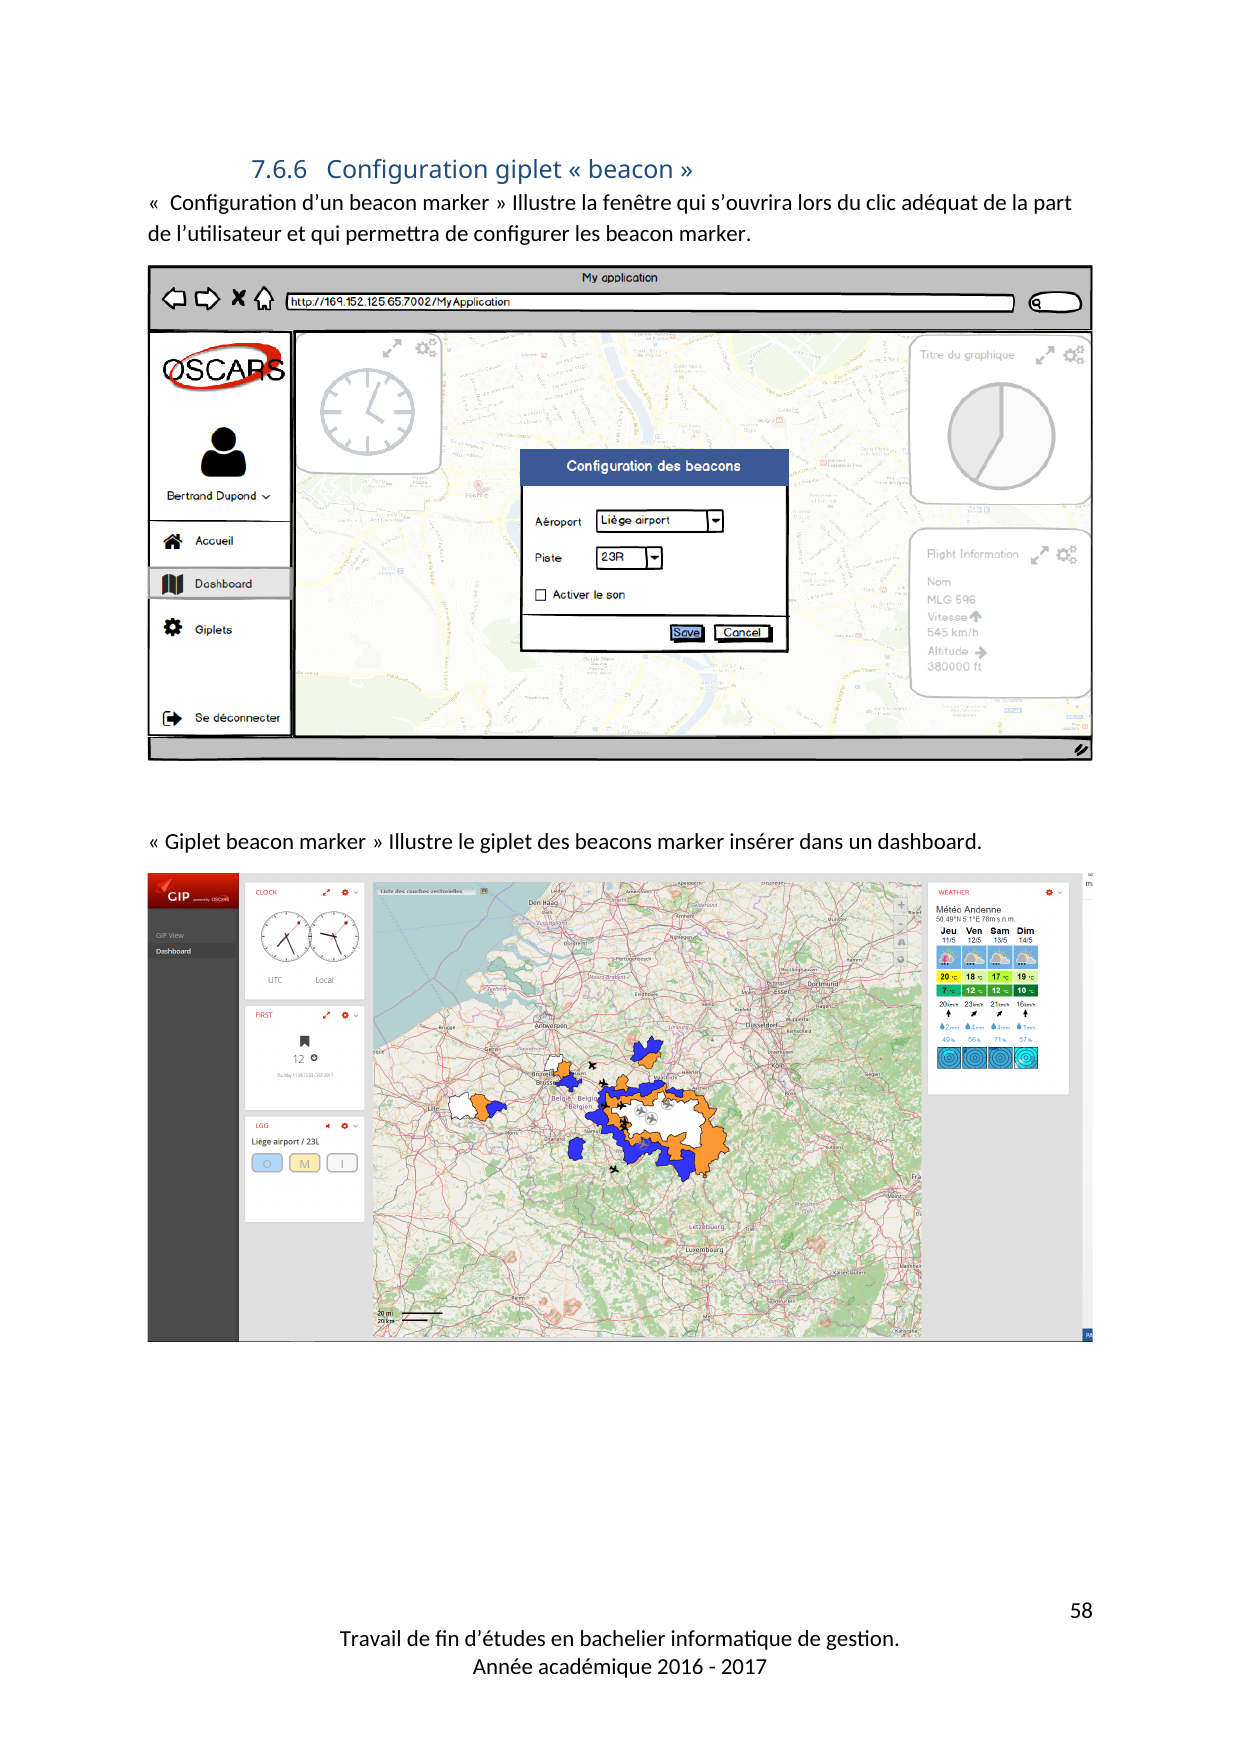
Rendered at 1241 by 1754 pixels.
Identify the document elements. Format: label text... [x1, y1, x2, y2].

picture [147, 265, 1093, 761]
picture [147, 873, 1093, 1342]
text « Configuration d’un beacon marker » Illustre la fenêtre qui s’ouvrira lors du clic adéquat de la part de l’utilisateur et qui permettra de configurer les beacon marker. [148, 188, 1093, 247]
text « Giplet beacon marker » Illustre le giplet des beacons marker insérer dans un dashboard. [148, 827, 1093, 855]
subtitle Configuration giplet « beacon » [251, 152, 1093, 186]
